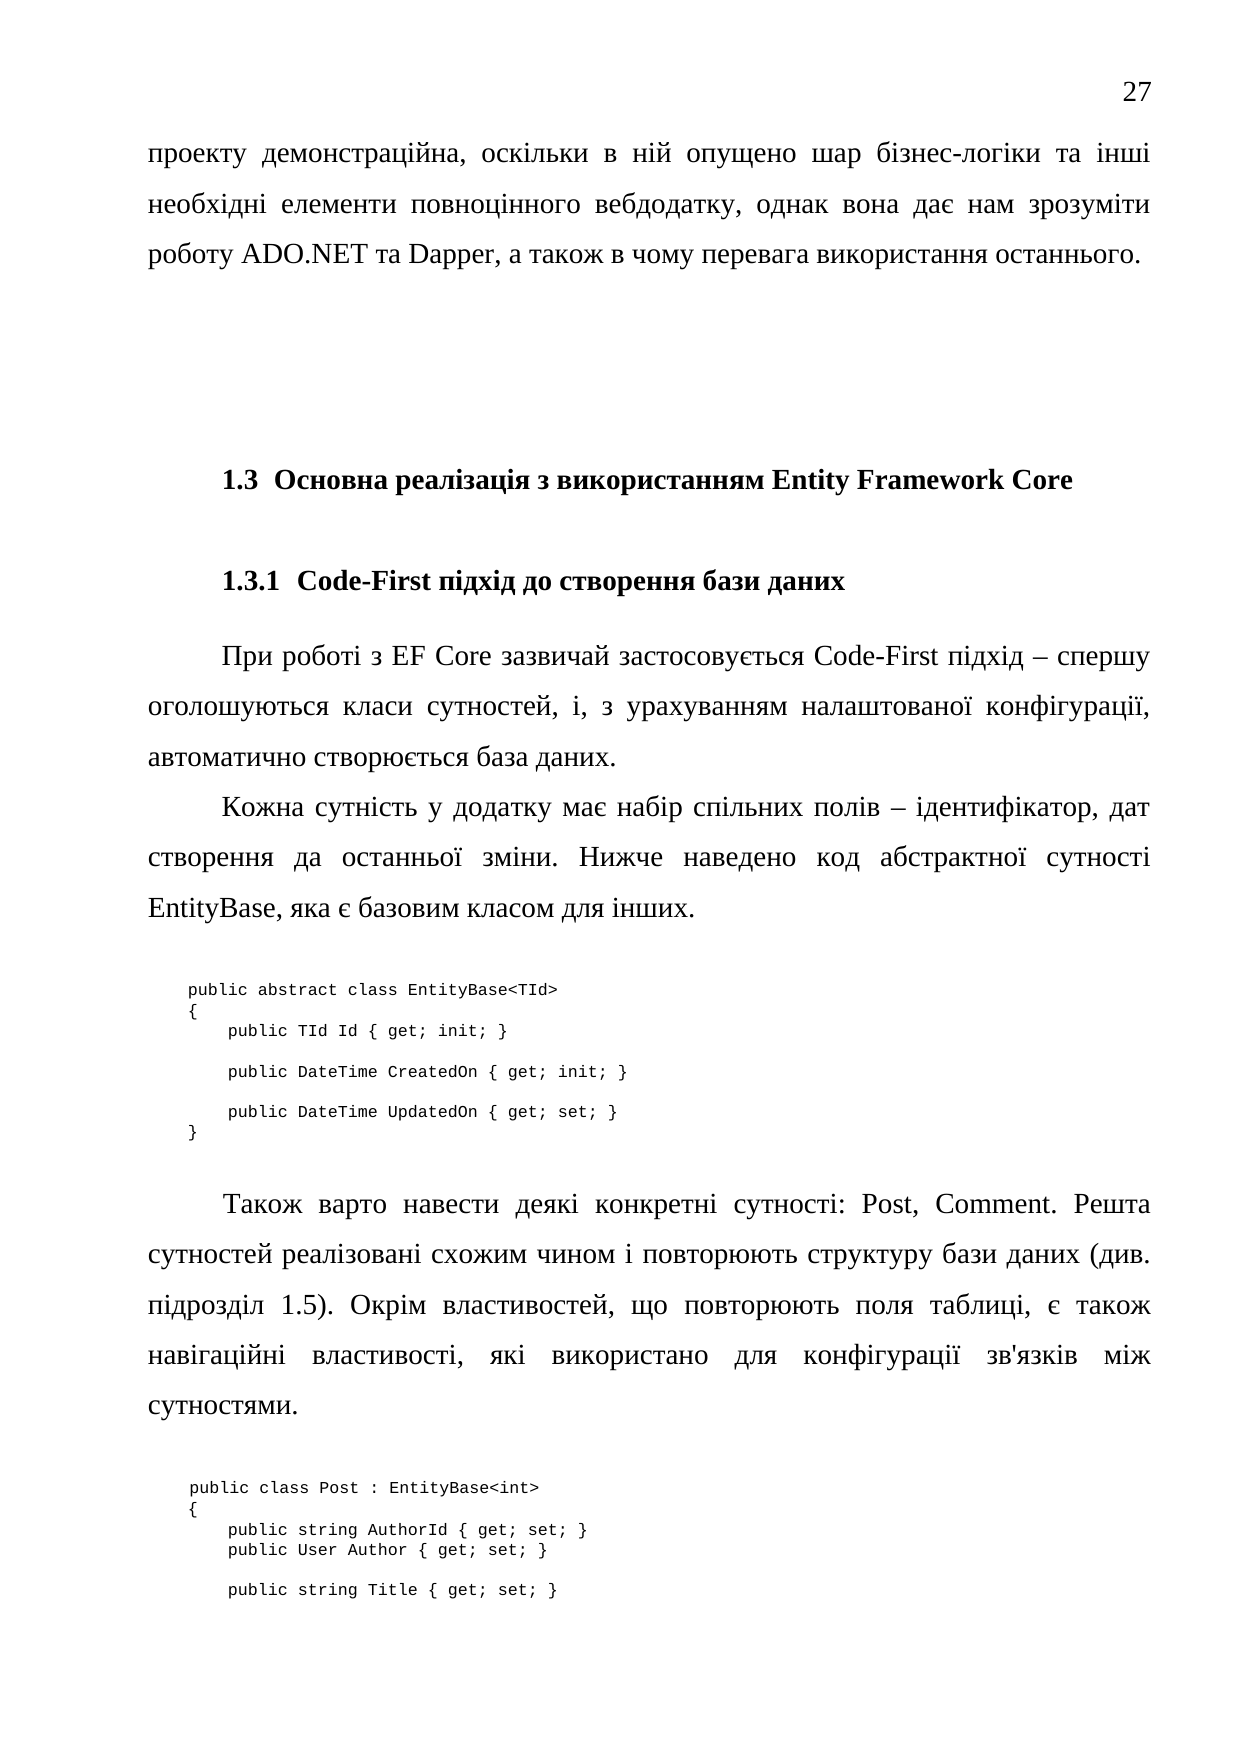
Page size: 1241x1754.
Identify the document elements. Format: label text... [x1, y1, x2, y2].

text public User Author { get; set; } [148, 1541, 1152, 1560]
text При роботі з EF Core зазвичай застосовується Code-First підхід – спершу оголошуються класи сутностей, і, з урахуванням налаштованої конфігурації, автоматично створюється база даних. [148, 638, 1152, 772]
text public string AuthorId { get; set; } [148, 1521, 1152, 1540]
text public class Post : EntityBase<int> [148, 1480, 1152, 1498]
subtitle Основна реалізація з використанням Entity Framework Core [222, 462, 1152, 496]
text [148, 135, 1152, 269]
text public DateTime CreatedOn { get; init; } [148, 1063, 1152, 1082]
text Кожна сутність у додатку має набір спільних полів – ідентифікатор, дат створення да останньої зміни. Нижче наведено код абстрактної сутності EntityBase, яка є базовим класом для інших. [148, 789, 1152, 923]
text public DateTime UpdatedOn { get; set; } [148, 1104, 1152, 1123]
text public abstract class EntityBase<TId> [148, 982, 1152, 1001]
text public string Title { get; set; } [148, 1582, 1152, 1601]
subtitle Code-First підхід до створення бази даних [222, 563, 1152, 596]
text { [148, 1501, 1152, 1519]
text Також варто навести деякі конкретні сутності: Post, Comment. Решта сутностей реалізовані схожим чином і повторюють структуру бази даних (див. підрозділ 1.5). Окрім властивостей, що повторюють поля таблиці, є також навігаційні властивості, які використано для конфігурації зв'язків між сутностями. [148, 1186, 1152, 1421]
text } [148, 1124, 1152, 1143]
text public TId Id { get; init; } [148, 1022, 1152, 1041]
text { [148, 1002, 1152, 1021]
